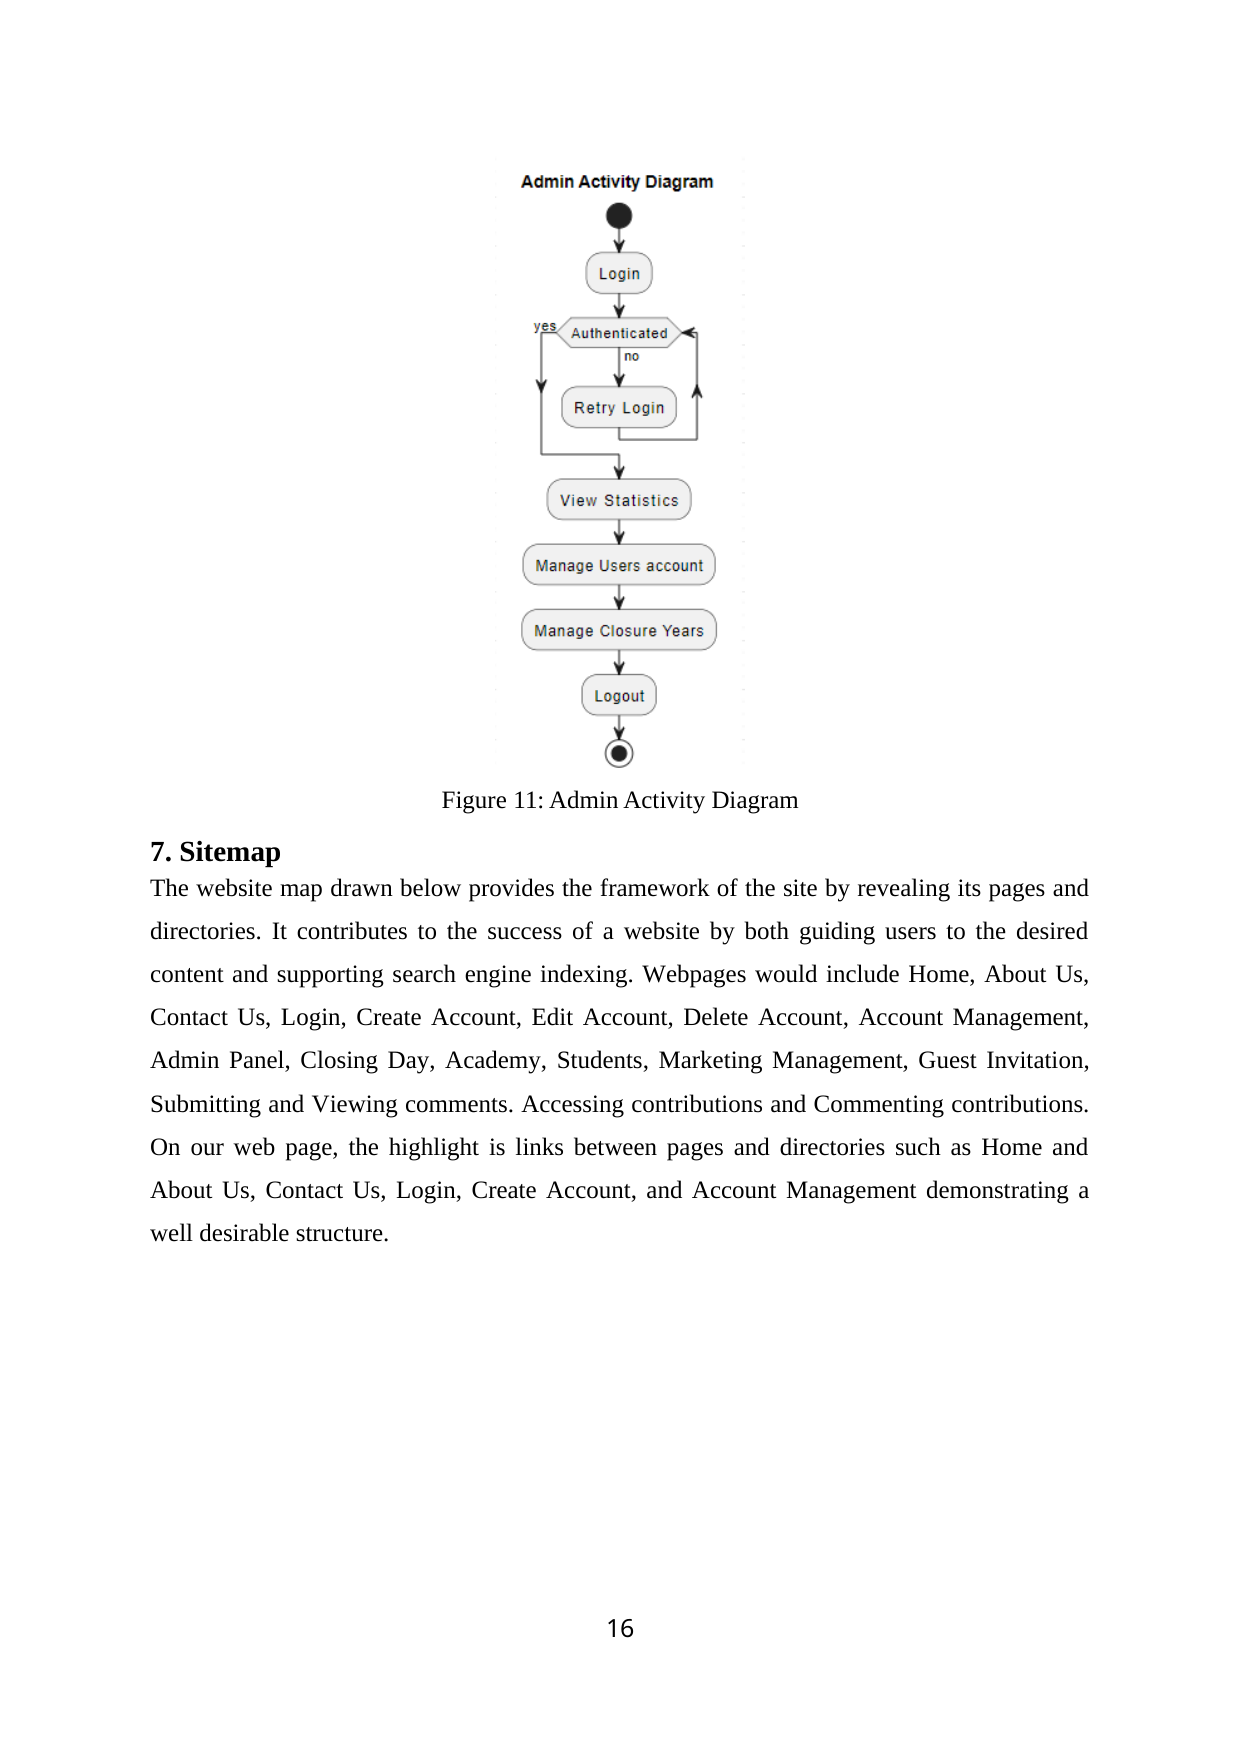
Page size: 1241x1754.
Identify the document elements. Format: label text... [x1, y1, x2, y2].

text Figure 11: Admin Activity Diagram [150, 785, 1090, 814]
subtitle 7. Sitemap [150, 834, 1090, 868]
text The website map drawn below provides the framework of the site by revealing its pages and directories. It contributes to the success of a website by both guiding users to the desired content and supporting search engine indexing. Webpages would include Home, About Us, Contact Us, Login, Create Account, Edit Account, Delete Account, Account Management, Admin Panel, Closing Day, Academy, Students, Marketing Management, Guest Invitation, Submitting and Viewing comments. Accessing contributions and Commenting contributions. On our web page, the highlight is links between pages and directories such as Home and About Us, Contact Us, Login, Create Account, and Account Management demonstrating a well desirable structure. [150, 873, 1090, 1247]
picture [495, 150, 745, 773]
